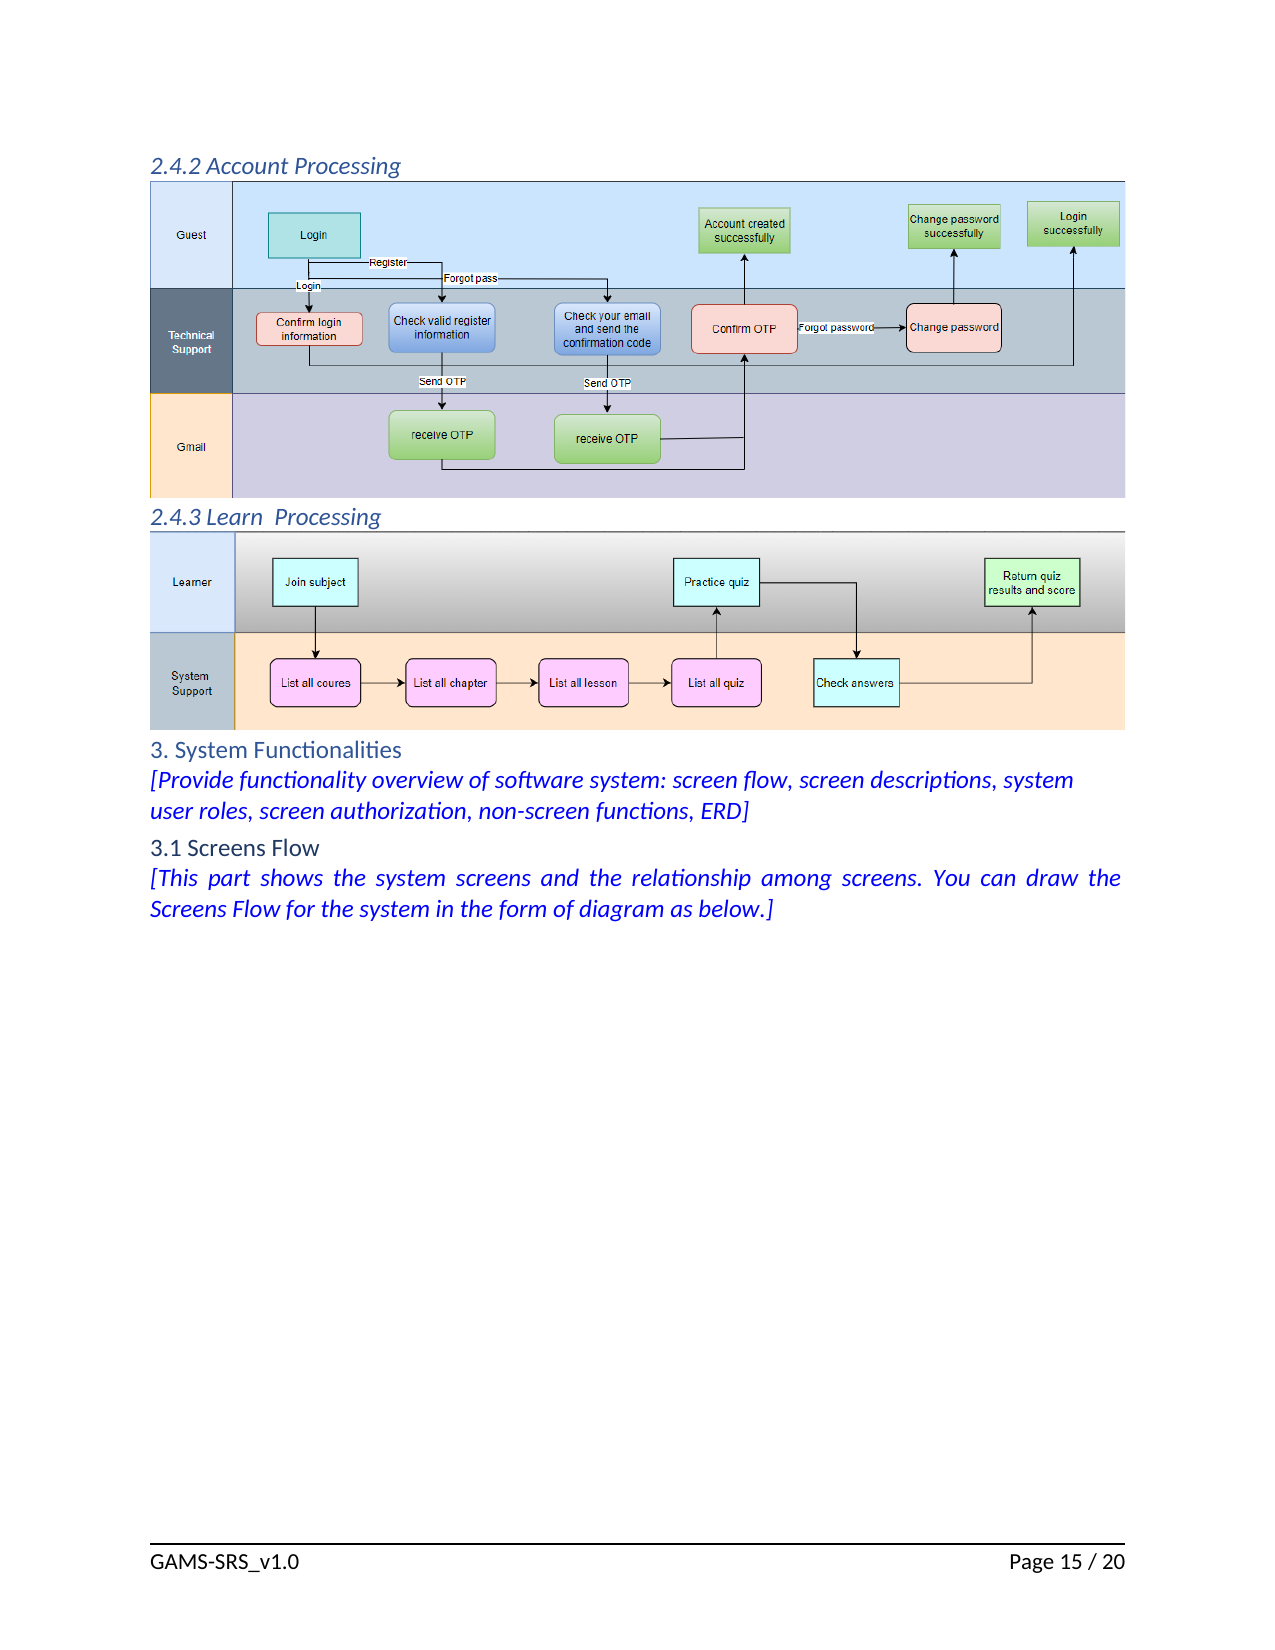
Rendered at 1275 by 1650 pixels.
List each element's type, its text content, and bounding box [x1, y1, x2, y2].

subtitle 3.1 Screens Flow [150, 832, 1125, 862]
picture [150, 531, 1125, 730]
picture [150, 180, 1125, 498]
subtitle 3. System Functionalities [150, 734, 1125, 764]
text [Provide functionality overview of software system: screen flow, screen descriptions, system user roles, screen authorization, non-screen functions, ERD] [150, 764, 1125, 826]
subtitle 2.4.3 Learn Processing [150, 501, 1125, 531]
text [This part shows the system screens and the relationship among screens. You can draw the Screens Flow for the system in the form of diagram as below.] [150, 862, 1125, 923]
subtitle 2.4.2 Account Processing [150, 150, 1125, 180]
